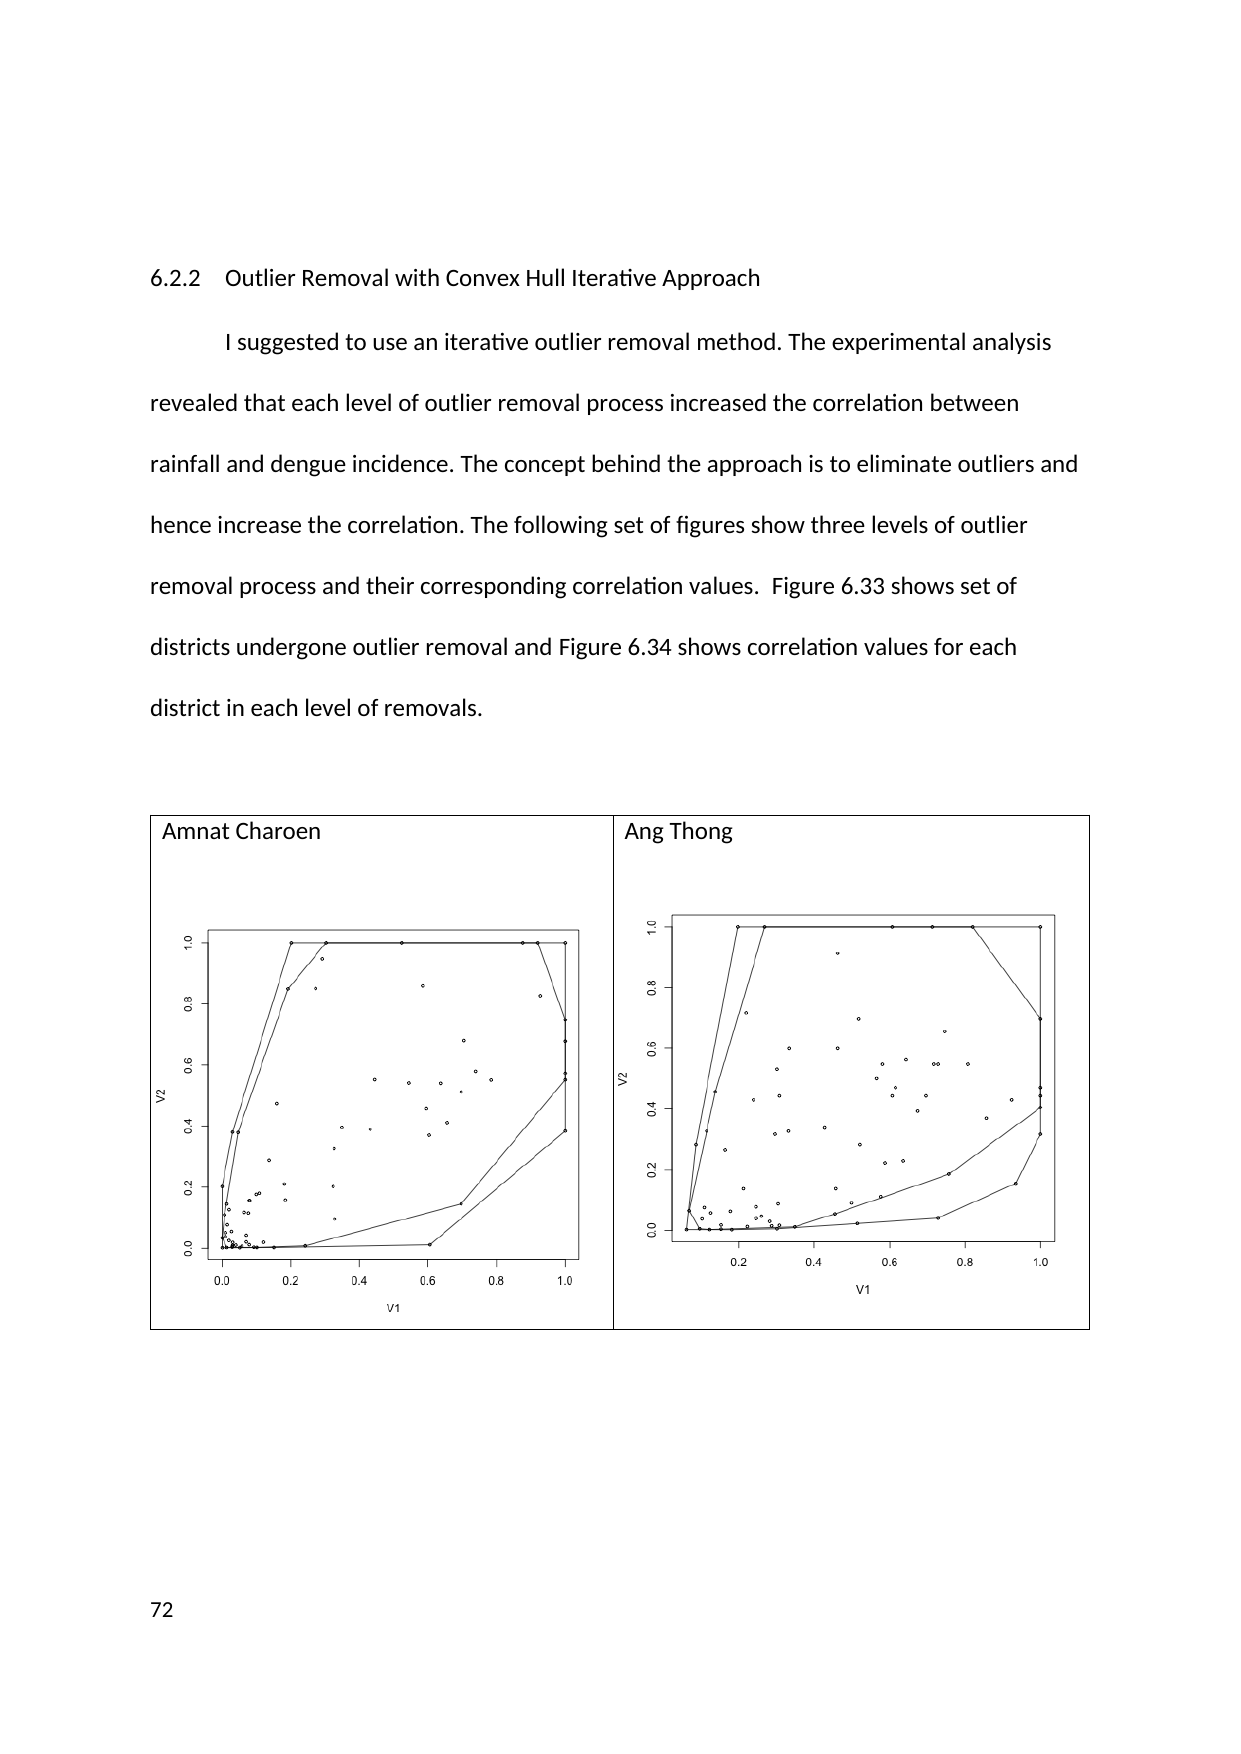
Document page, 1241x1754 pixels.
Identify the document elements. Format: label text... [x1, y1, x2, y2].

picture [614, 859, 1084, 1310]
subtitle 6.2.2 Outlier Removal with Convex Hull Iterative Approach [150, 262, 1090, 293]
table_header Ang Thong [614, 816, 1089, 1329]
table_header Amnat Charoen [151, 816, 613, 1329]
picture [152, 874, 607, 1329]
